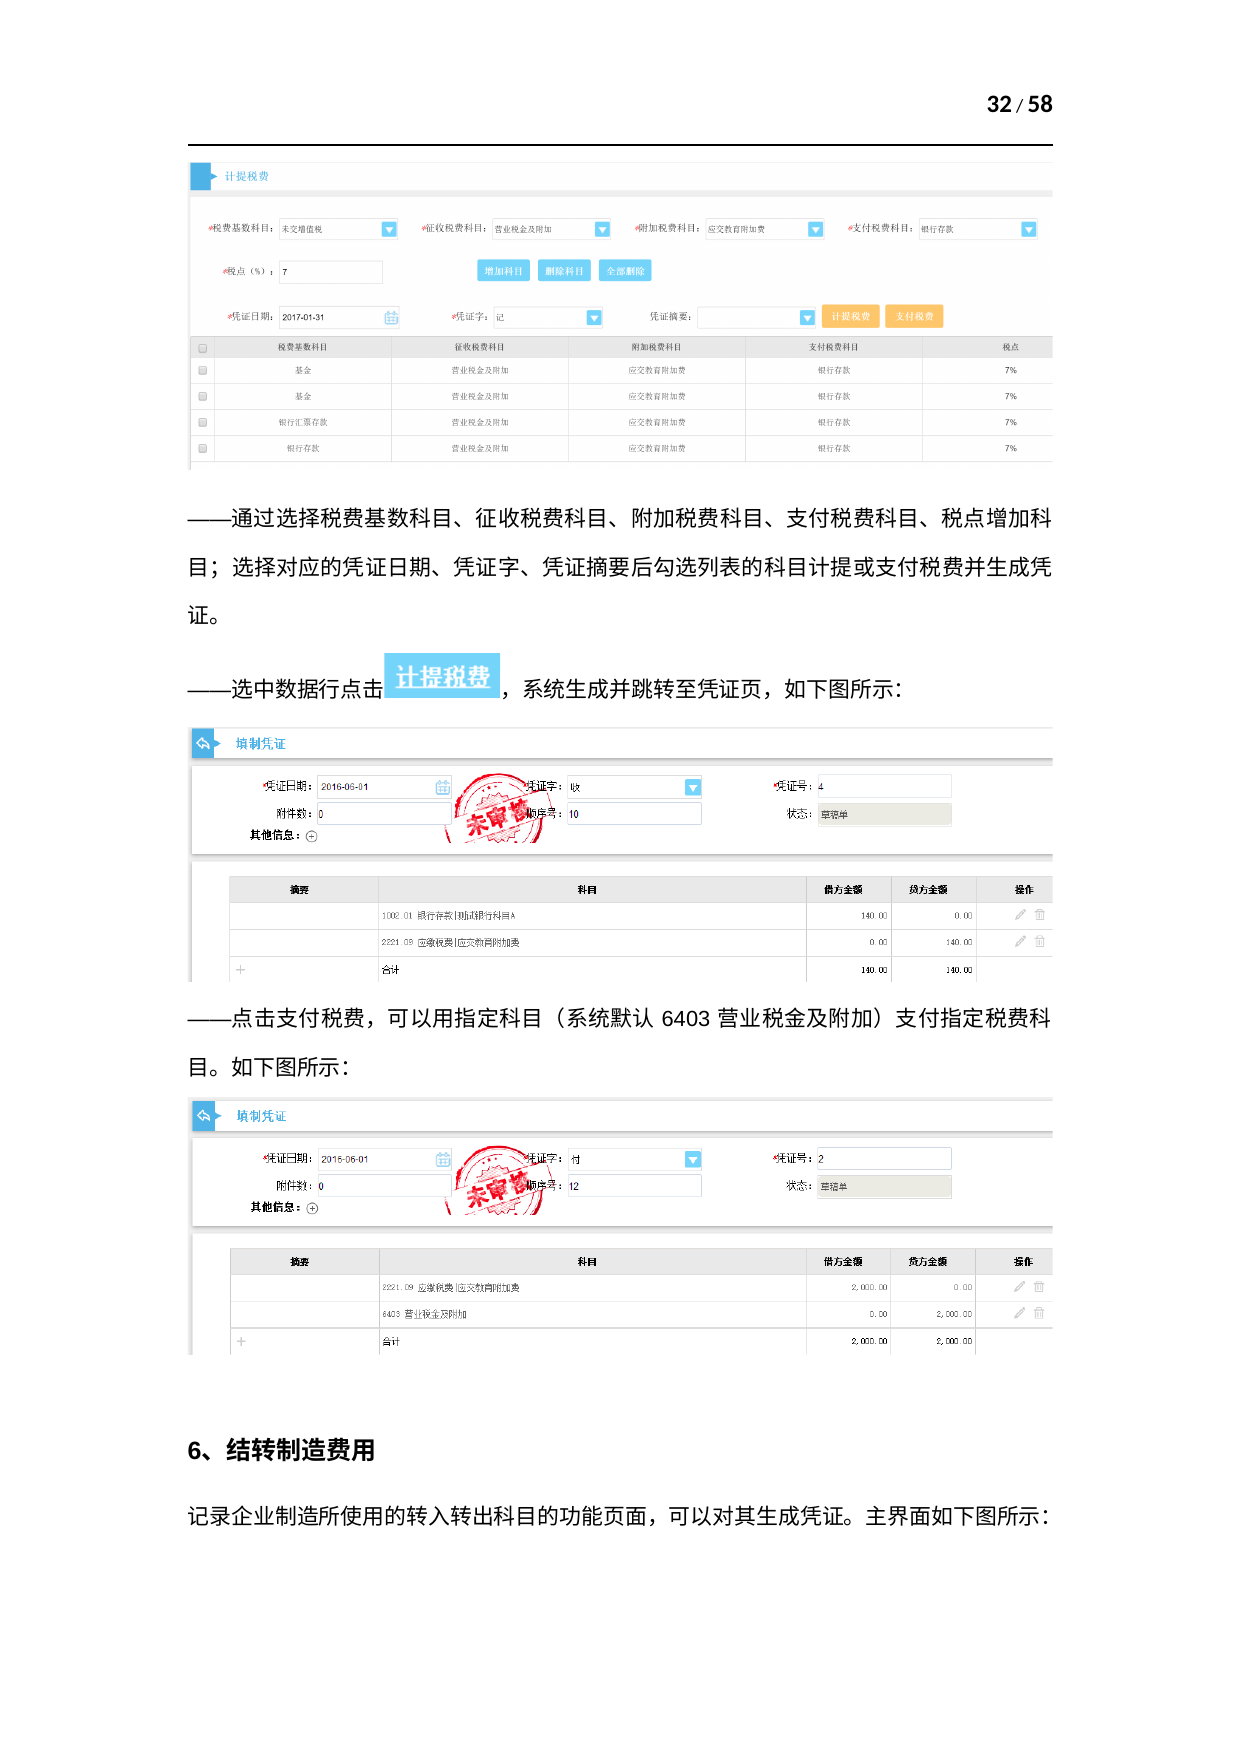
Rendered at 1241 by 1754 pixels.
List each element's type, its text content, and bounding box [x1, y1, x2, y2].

text ——通过选择税费基数科目、征收税费科目、附加税费科目、支付税费科目、税点增加科目；选择对应的凭证日期、凭证字、凭证摘要后勾选列表的科目计提或支付税费并生成凭证。 [187, 521, 1053, 630]
picture [187, 727, 1053, 982]
picture [187, 1097, 1053, 1355]
text ——点击支付税费，可以用指定科目（系统默认6403 营业税金及附加）支付指定税费科目。如下图所示： [187, 1000, 1053, 1082]
text ——通过选择税费基数科目、征收税费科目、附加税费科目、支付税费科目、税点增加科目；选择对应的凭证日期、凭证字、凭证摘要后勾选列表的科目计提或支付税费并生成凭证。 [187, 500, 1053, 520]
picture [384, 653, 501, 698]
text 6、结转制造费用 [187, 1416, 1053, 1481]
picture [187, 162, 1053, 470]
text ——选中数据行点击，系统生成并跳转至凭证页，如下图所示： [187, 646, 1053, 711]
